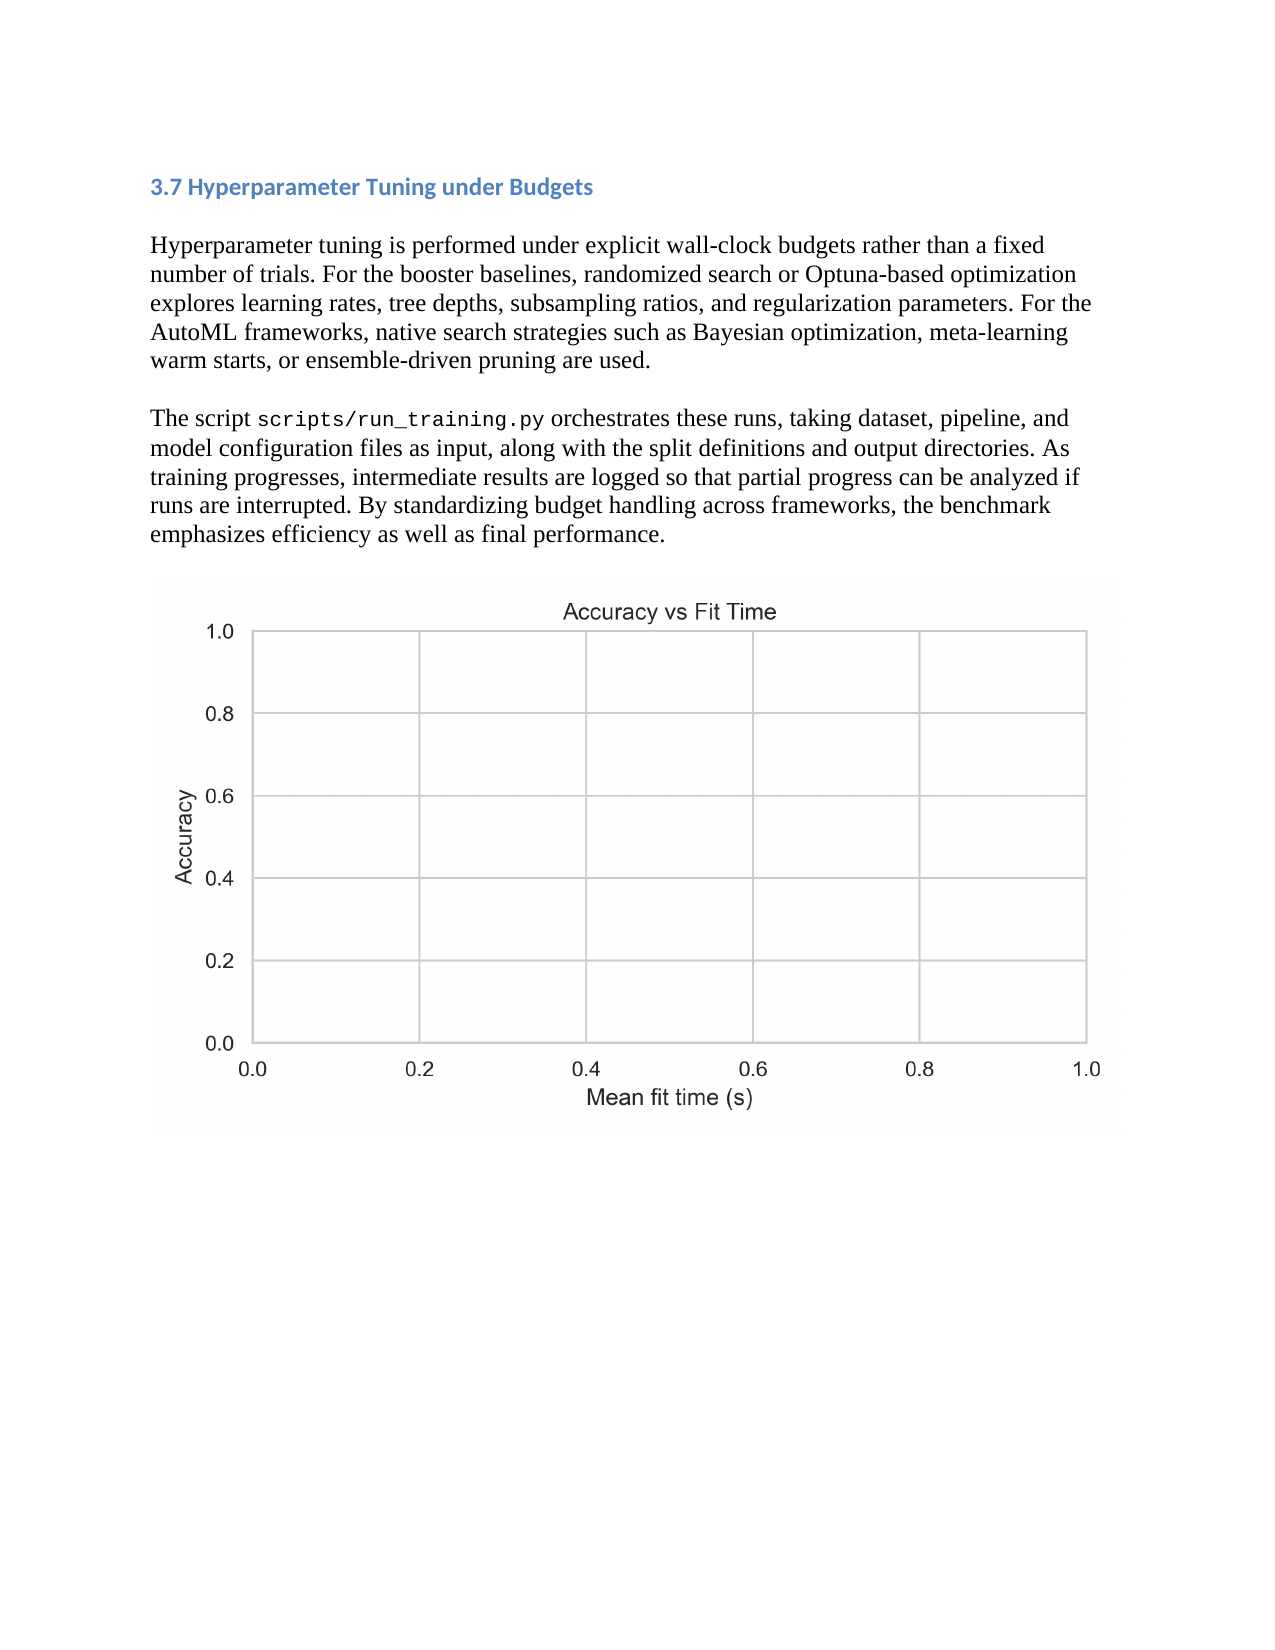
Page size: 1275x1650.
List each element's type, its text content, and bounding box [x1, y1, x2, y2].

text Hyperparameter tuning is performed under explicit wall-clock budgets rather than a fixed number of trials. For the booster baselines, randomized search or Optuna-based optimization explores learning rates, tree depths, subsampling ratios, and regularization parameters. For the AutoML frameworks, native search strategies such as Bayesian optimization, meta-learning warm starts, or ensemble-driven pruning are used. [150, 231, 1125, 374]
text The script scripts/run_training.py orchestrates these runs, taking dataset, pipeline, and model configuration files as input, along with the split definitions and output directories. As training progresses, intermediate results are logged so that partial progress can be analyzed if runs are interrupted. By standardizing budget handling across frameworks, the benchmark emphasizes efficiency as well as final performance. [150, 403, 1125, 548]
subtitle 3.7 Hyperparameter Tuning under Budgets [150, 171, 1125, 201]
picture [150, 577, 1125, 1135]
